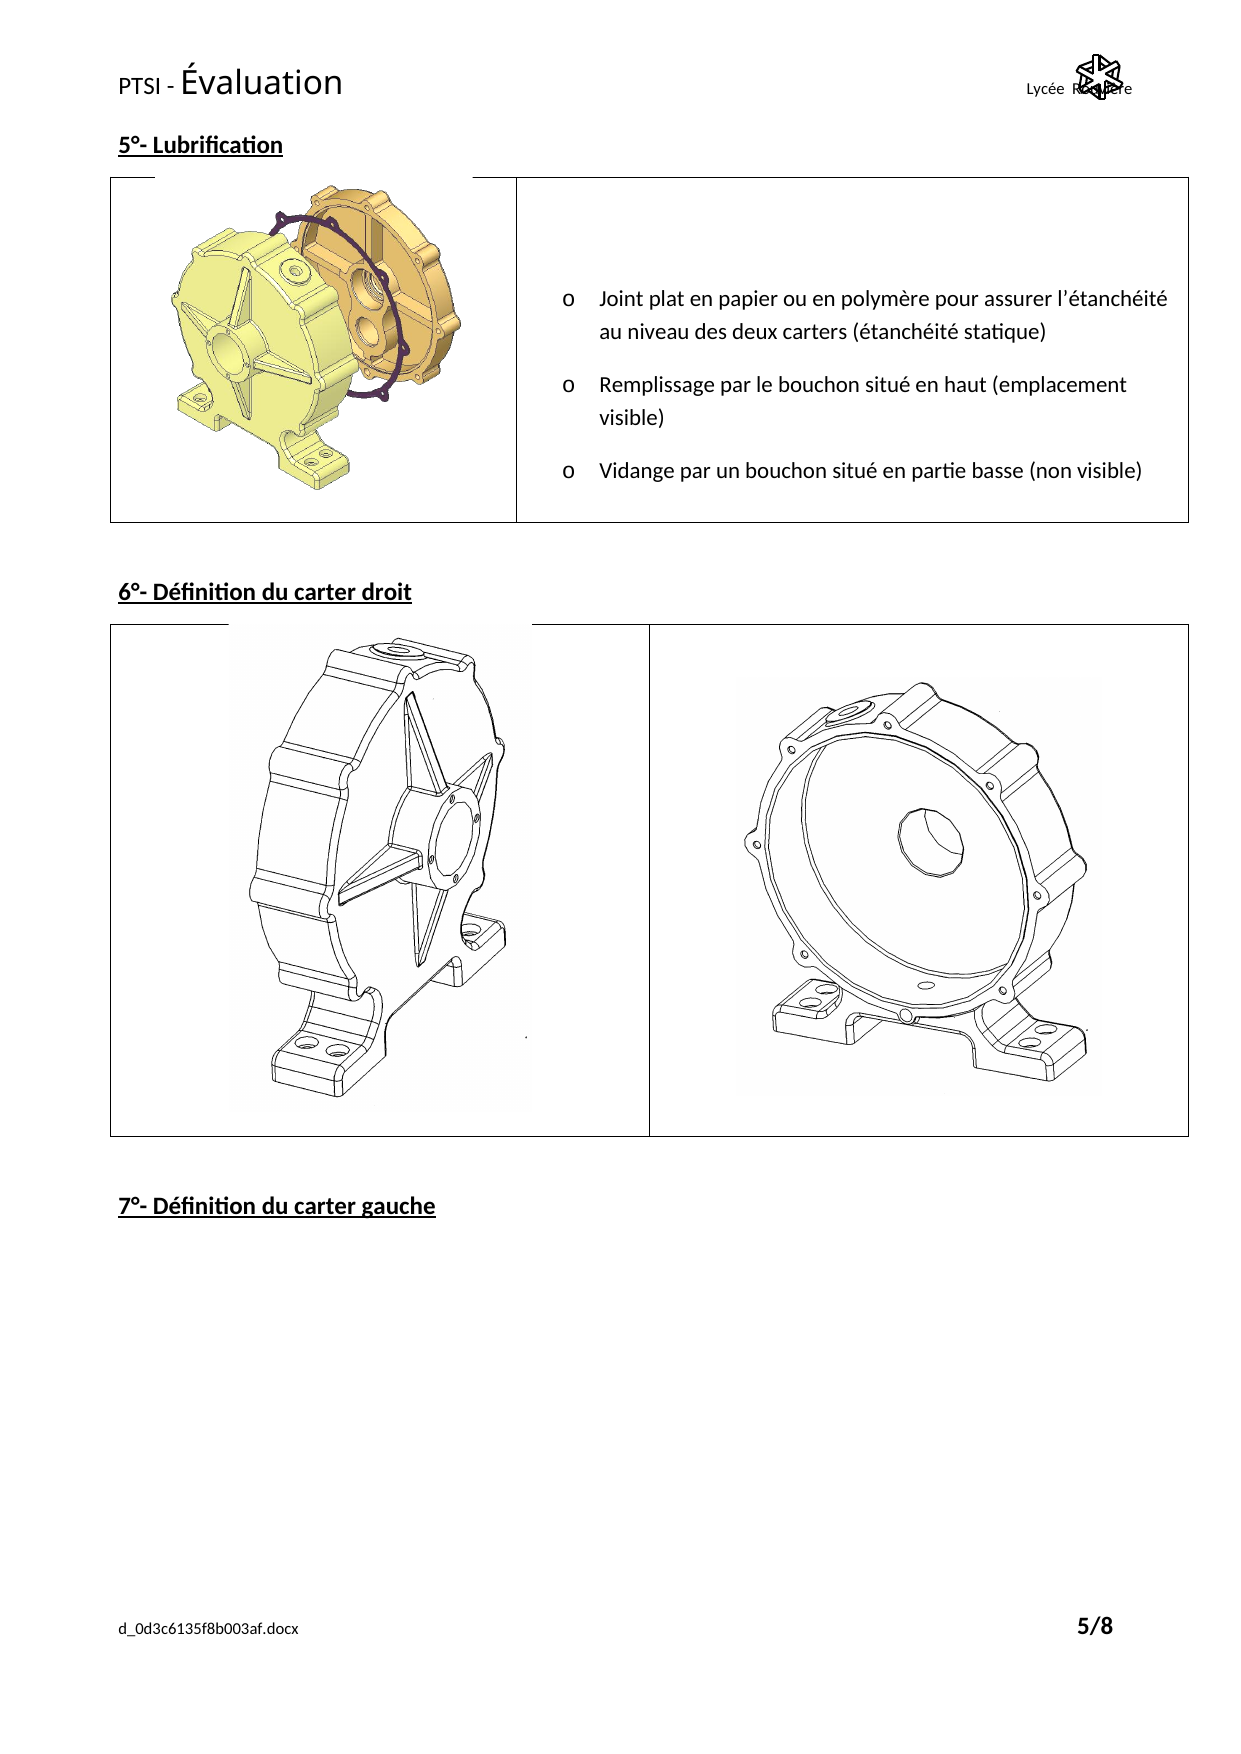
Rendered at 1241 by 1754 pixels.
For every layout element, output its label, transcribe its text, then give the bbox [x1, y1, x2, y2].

picture [228, 624, 532, 1112]
table_header [111, 178, 516, 522]
subtitle Lubrification [118, 129, 1181, 160]
table_header [111, 625, 649, 1136]
table_header Joint plat en papier ou en polymère pour assurer l’étanchéité au niveau des deux carters (étanchéité statique) Remplissage par le bouchon situé en haut (emplacement visible) Vidange par un bouchon situé en partie basse (non visible) [517, 178, 1188, 522]
subtitle Définition du carter droit [118, 576, 1181, 607]
picture [735, 677, 1103, 1096]
table_header [650, 625, 1188, 1136]
subtitle Définition du carter gauche [118, 1190, 1181, 1221]
